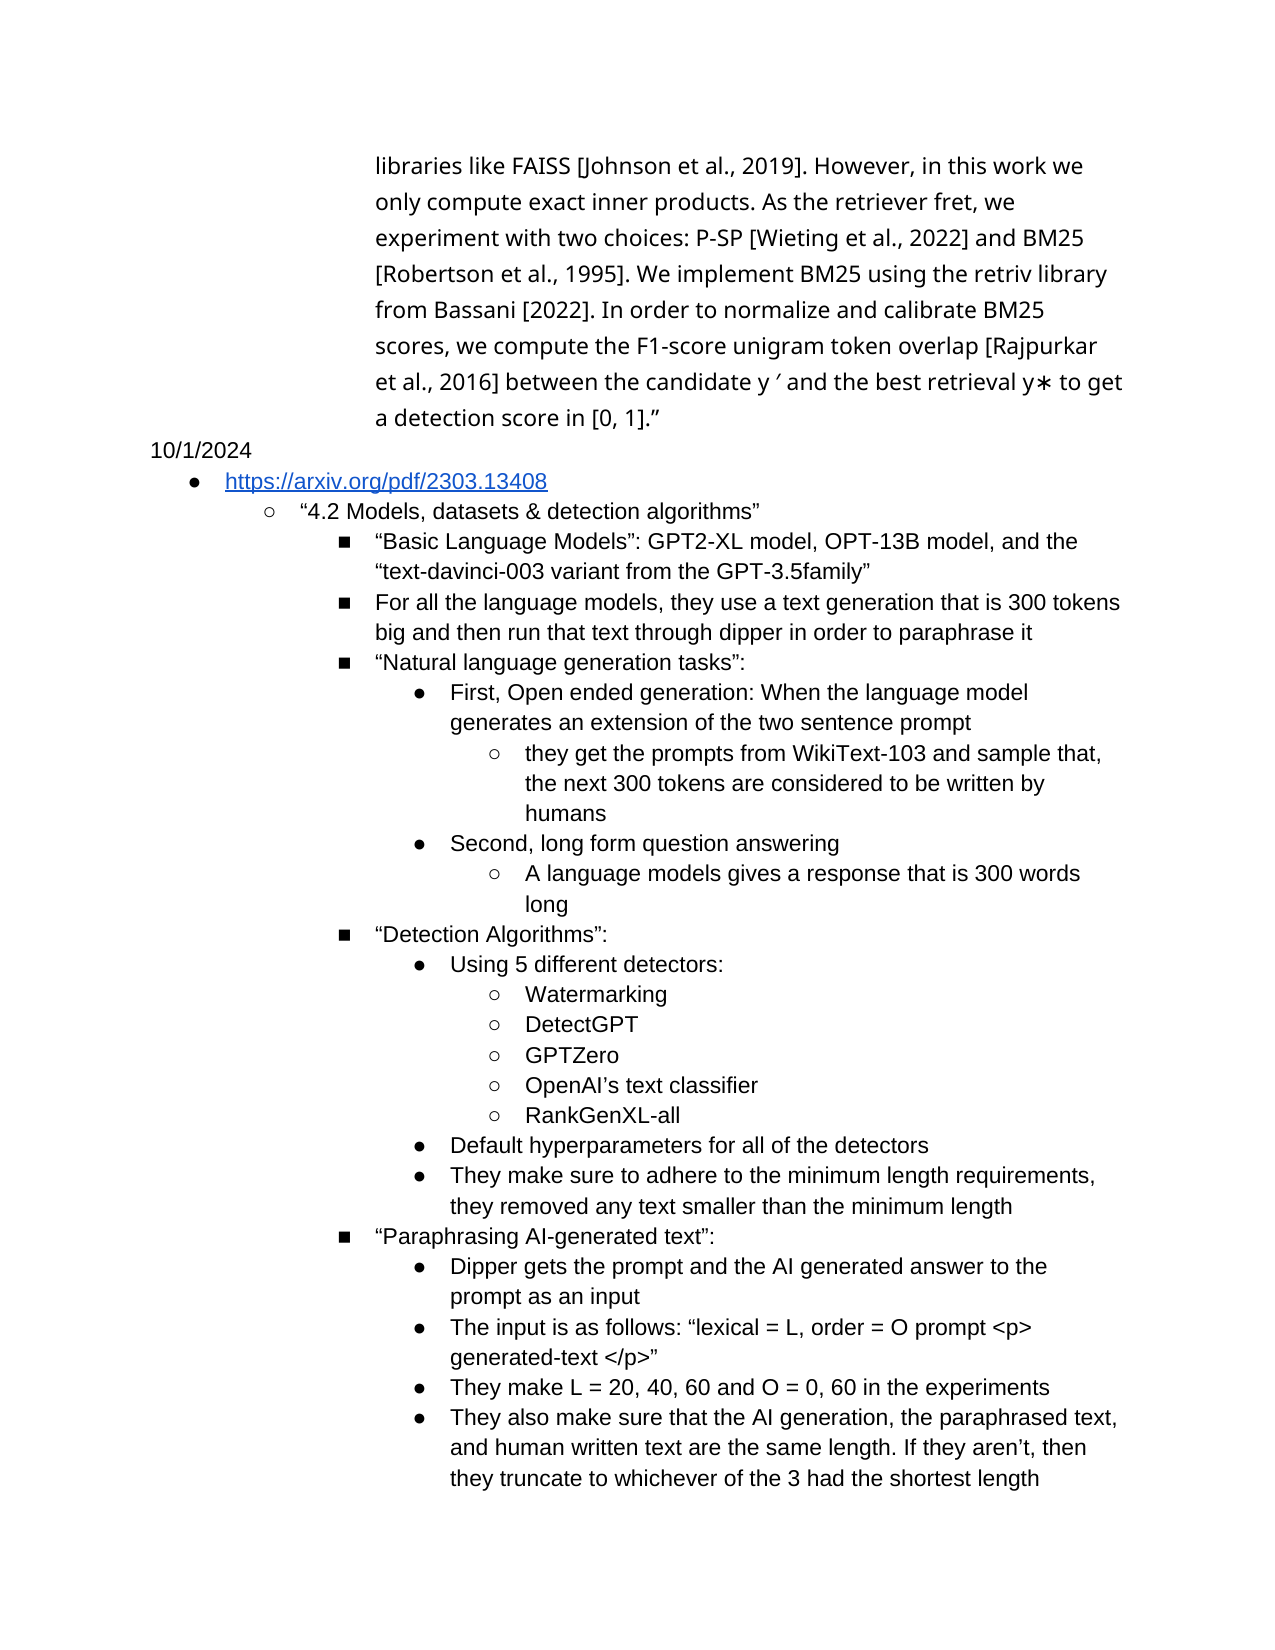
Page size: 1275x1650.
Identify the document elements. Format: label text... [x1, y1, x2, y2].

list OpenAI’s text classifier [487, 1072, 1125, 1098]
list “Paraphrasing AI-generated text”: [337, 1223, 1125, 1249]
list First, Open ended generation: When the language model generates an extension of the two sentence prompt [412, 679, 1125, 736]
list The input is as follows: “lexical = L, order = O prompt <p> generated-text </p>” [412, 1313, 1125, 1370]
list “Detection Algorithms”: [337, 921, 1125, 947]
list DetectGPT [487, 1011, 1125, 1038]
list Using 5 different detectors: [412, 951, 1125, 977]
list They also make sure that the AI generation, the paraphrased text, and human written text are the same length. If they aren’t, then they truncate to whichever of the 3 had the shortest length [412, 1404, 1125, 1491]
list RankGenXL-all [487, 1102, 1125, 1128]
list “Basic Language Models”: GPT2-XL model, OPT-13B model, and the “text-davinci-003 variant from the GPT-3.5family” [337, 528, 1125, 585]
list They make sure to adhere to the minimum length requirements, they removed any text smaller than the minimum length [412, 1162, 1125, 1219]
text 10/1/2024 [150, 437, 1125, 464]
list GPTZero [487, 1042, 1125, 1068]
list Second, long form question answering [412, 830, 1125, 857]
list “4.2 Models, datasets & detection algorithms” [262, 498, 1125, 524]
list “Natural language generation tasks”: [337, 649, 1125, 675]
list They make L = 20, 40, 60 and O = 0, 60 in the experiments [412, 1374, 1125, 1400]
list they get the prompts from WikiText-103 and sample that, the next 300 tokens are considered to be written by humans [487, 739, 1125, 826]
list For all the language models, they use a text generation that is 300 tokens big and then run that text through dipper in order to paraphrase it [337, 588, 1125, 645]
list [337, 150, 1125, 433]
list Default hyperparameters for all of the detectors [412, 1132, 1125, 1159]
list https://arxiv.org/pdf/2303.13408 [187, 468, 1125, 494]
list A language models gives a response that is 300 words long [487, 860, 1125, 917]
list Watermarking [487, 981, 1125, 1008]
list Dipper gets the prompt and the AI generated answer to the prompt as an input [412, 1253, 1125, 1310]
